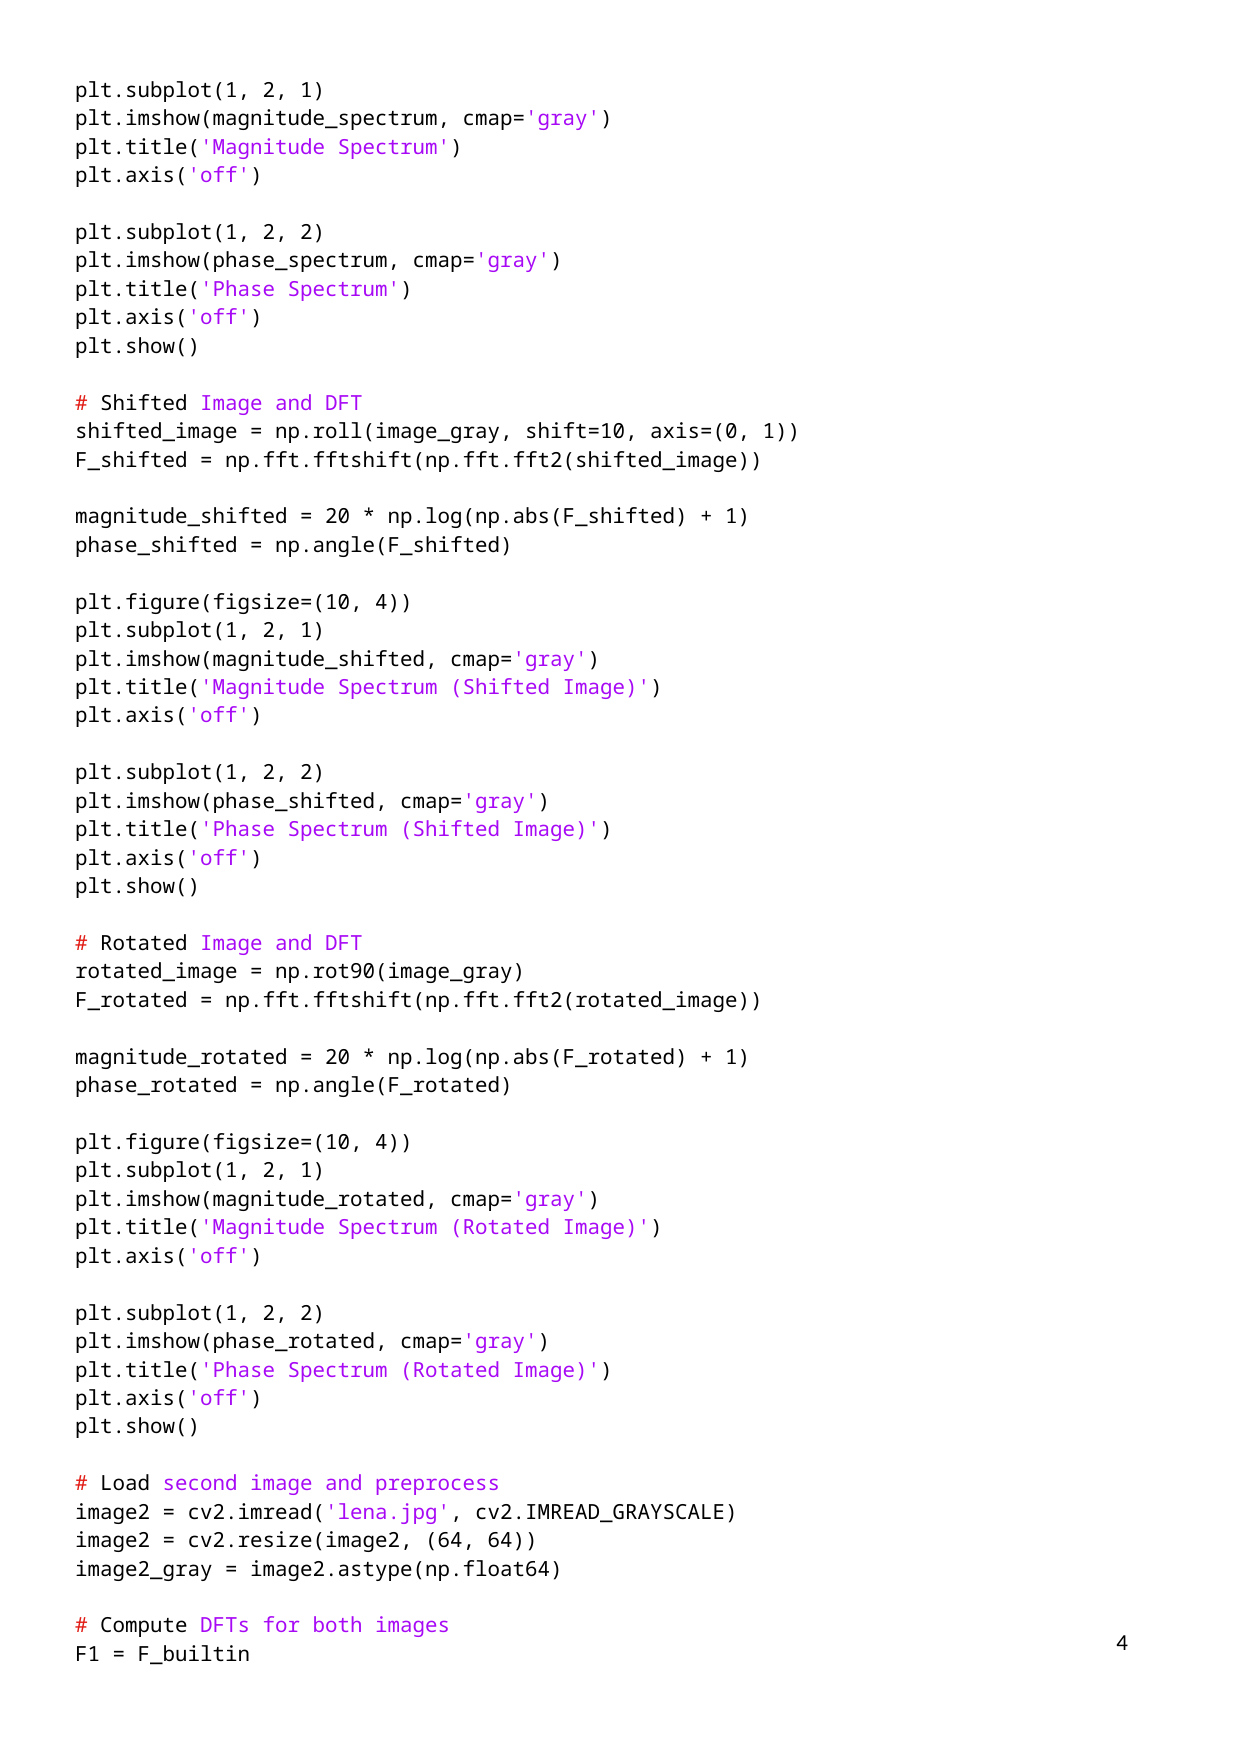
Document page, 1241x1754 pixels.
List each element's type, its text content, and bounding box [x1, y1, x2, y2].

text plt.imshow(magnitude_spectrum, cmap='gray') [75, 103, 1165, 132]
text plt.subplot(1, 2, 1) [75, 75, 1165, 103]
text phase_rotated = np.angle(F_rotated) [75, 1070, 1165, 1099]
text plt.show() [75, 1412, 1165, 1440]
text image2 = cv2.resize(image2, (64, 64)) [75, 1525, 1165, 1554]
text plt.axis('off') [75, 701, 1165, 729]
text plt.axis('off') [75, 302, 1165, 331]
text plt.imshow(phase_rotated, cmap='gray') [75, 1326, 1165, 1355]
text plt.title('Magnitude Spectrum (Rotated Image)') [75, 1212, 1165, 1241]
text F_shifted = np.fft.fftshift(np.fft.fft2(shifted_image)) [75, 445, 1165, 473]
text plt.subplot(1, 2, 1) [75, 1156, 1165, 1184]
text shifted_image = np.roll(image_gray, shift=10, axis=(0, 1)) [75, 416, 1165, 445]
text plt.figure(figsize=(10, 4)) [75, 587, 1165, 615]
text # Shifted Image and DFT [75, 388, 1165, 416]
text plt.subplot(1, 2, 2) [75, 757, 1165, 786]
text image2_gray = image2.astype(np.float64) [75, 1554, 1165, 1582]
text plt.figure(figsize=(10, 4)) [75, 1127, 1165, 1156]
text # Load second image and preprocess [75, 1468, 1165, 1497]
text plt.axis('off') [75, 1241, 1165, 1269]
text plt.title('Phase Spectrum') [75, 274, 1165, 302]
text # Compute DFTs for both images [75, 1611, 1165, 1639]
text plt.imshow(magnitude_rotated, cmap='gray') [75, 1184, 1165, 1212]
text plt.subplot(1, 2, 2) [75, 217, 1165, 246]
text plt.title('Magnitude Spectrum') [75, 132, 1165, 160]
text plt.subplot(1, 2, 2) [75, 1298, 1165, 1326]
text plt.title('Phase Spectrum (Rotated Image)') [75, 1355, 1165, 1383]
text plt.axis('off') [75, 843, 1165, 871]
text plt.show() [75, 331, 1165, 359]
text F_rotated = np.fft.fftshift(np.fft.fft2(rotated_image)) [75, 985, 1165, 1013]
text # Rotated Image and DFT [75, 928, 1165, 957]
text plt.subplot(1, 2, 1) [75, 615, 1165, 644]
text rotated_image = np.rot90(image_gray) [75, 957, 1165, 985]
text plt.imshow(magnitude_shifted, cmap='gray') [75, 644, 1165, 672]
text plt.axis('off') [75, 1383, 1165, 1412]
text plt.title('Phase Spectrum (Shifted Image)') [75, 814, 1165, 843]
text plt.title('Magnitude Spectrum (Shifted Image)') [75, 672, 1165, 701]
text magnitude_shifted = 20 * np.log(np.abs(F_shifted) + 1) [75, 502, 1165, 530]
text phase_shifted = np.angle(F_shifted) [75, 530, 1165, 558]
text plt.axis('off') [75, 160, 1165, 189]
text magnitude_rotated = 20 * np.log(np.abs(F_rotated) + 1) [75, 1042, 1165, 1070]
text plt.show() [75, 871, 1165, 900]
text F1 = F_builtin [75, 1639, 1165, 1667]
text plt.imshow(phase_spectrum, cmap='gray') [75, 246, 1165, 274]
text image2 = cv2.imread('lena.jpg', cv2.IMREAD_GRAYSCALE) [75, 1497, 1165, 1525]
text plt.imshow(phase_shifted, cmap='gray') [75, 786, 1165, 814]
